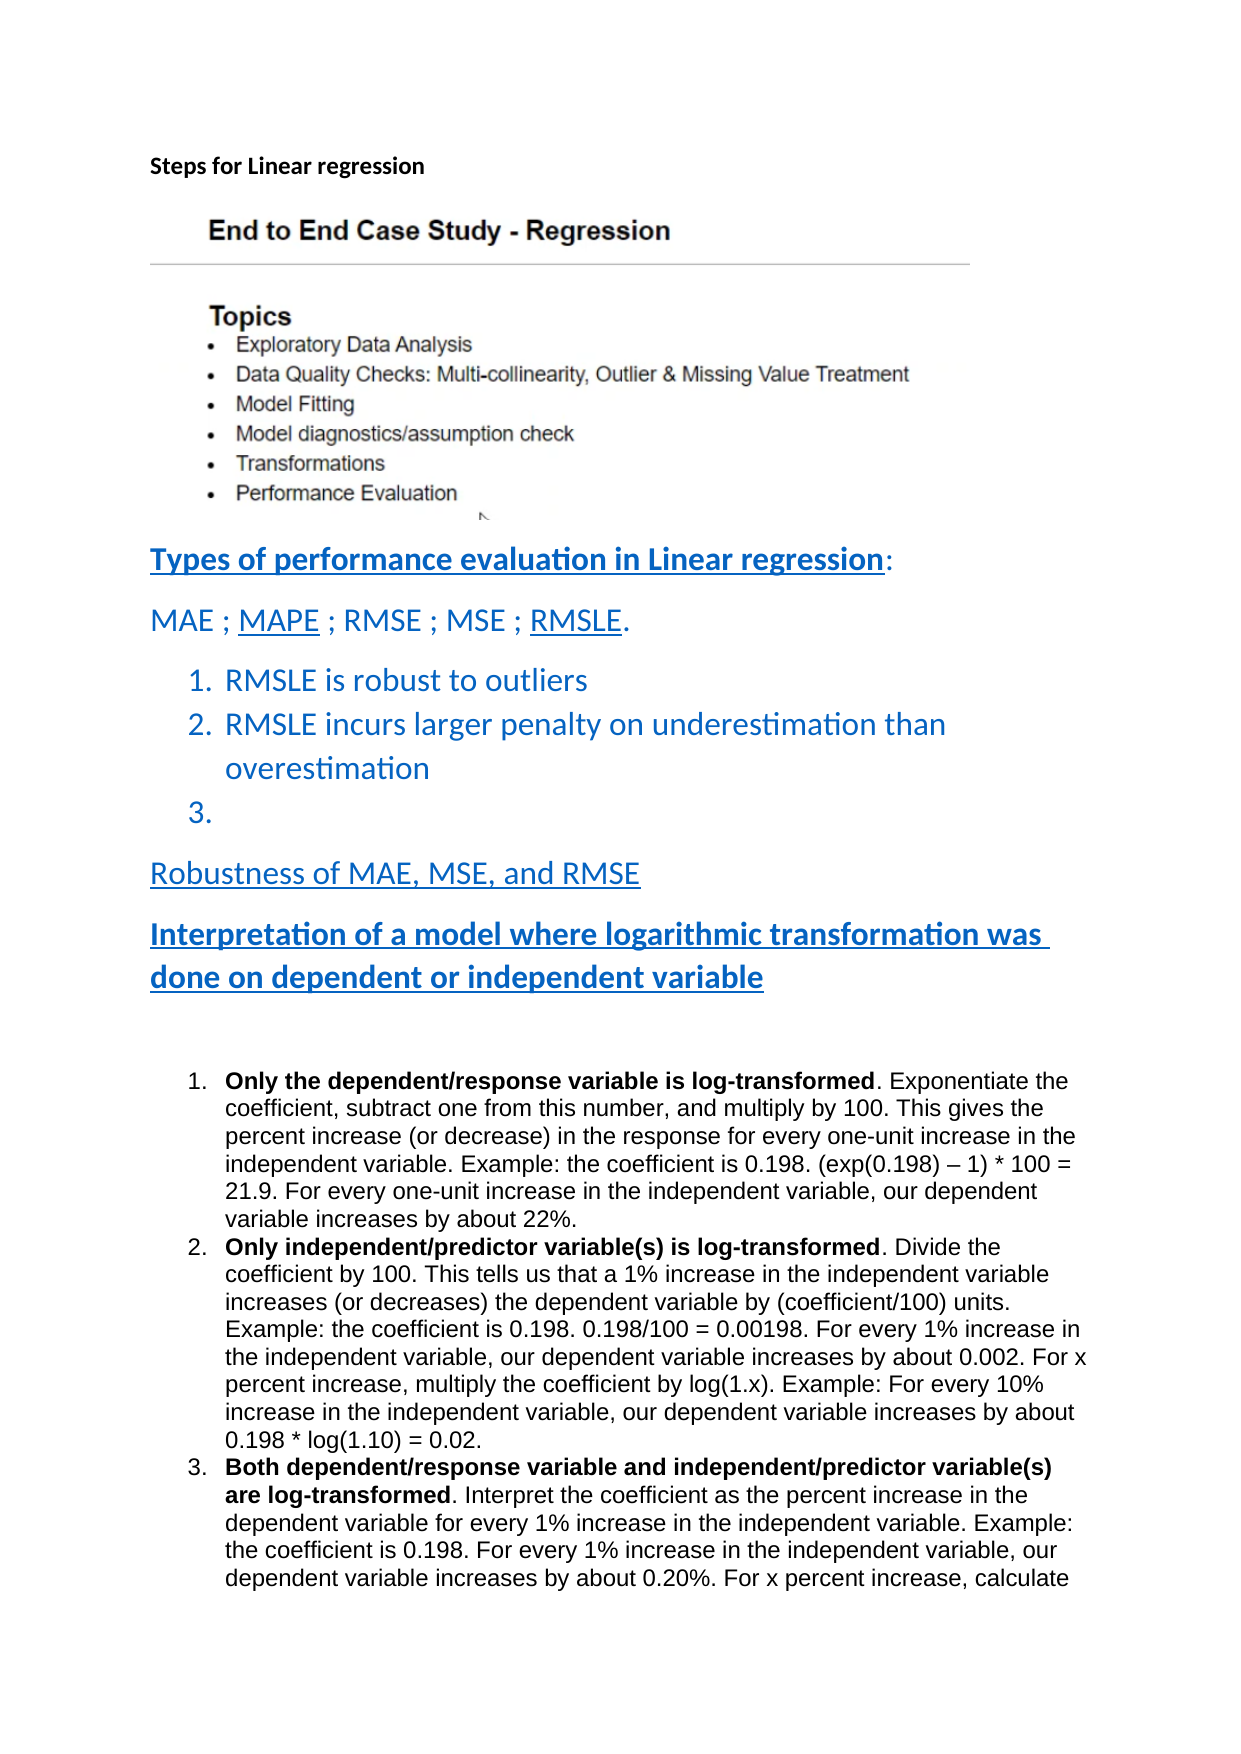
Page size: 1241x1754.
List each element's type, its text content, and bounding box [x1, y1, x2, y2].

text Steps for Linear regression [150, 150, 1090, 181]
text Robustness of MAE, MSE, and RMSE [150, 852, 1090, 893]
list Only independent/predictor variable(s) is log-transformed. Divide the coefficient by 100. This tells us that a 1% increase in the independent variable increases (or decreases) the dependent variable by (coefficient/100) units. Example: the coefficient is 0.198. 0.198/100 = 0.00198. For every 1% increase in the independent variable, our dependent variable increases by about 0.002. For x percent increase, multiply the coefficient by log(1.x). Example: For every 10% increase in the independent variable, our dependent variable increases by about 0.198 * log(1.10) = 0.02. [187, 1232, 1090, 1453]
text Interpretation of a model where logarithmic transformation was done on dependent or independent variable [150, 913, 1090, 997]
list Only the dependent/response variable is log-transformed. Exponentiate the coefficient, subtract one from this number, and multiply by 100. This gives the percent increase (or decrease) in the response for every one-unit increase in the independent variable. Example: the coefficient is 0.198. (exp(0.198) – 1) * 100 = 21.9. For every one-unit increase in the independent variable, our dependent variable increases by about 22%. [187, 1067, 1090, 1232]
text Types of performance evaluation in Linear regression: [150, 538, 1090, 579]
text MAE ; MAPE ; RMSE ; MSE ; RMSLE. [150, 599, 1090, 639]
list RMSLE incurs larger penalty on underestimation than overestimation [187, 703, 1090, 788]
list RMSLE is robust to outliers [187, 659, 1090, 700]
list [187, 1453, 1090, 1591]
picture [150, 199, 970, 520]
